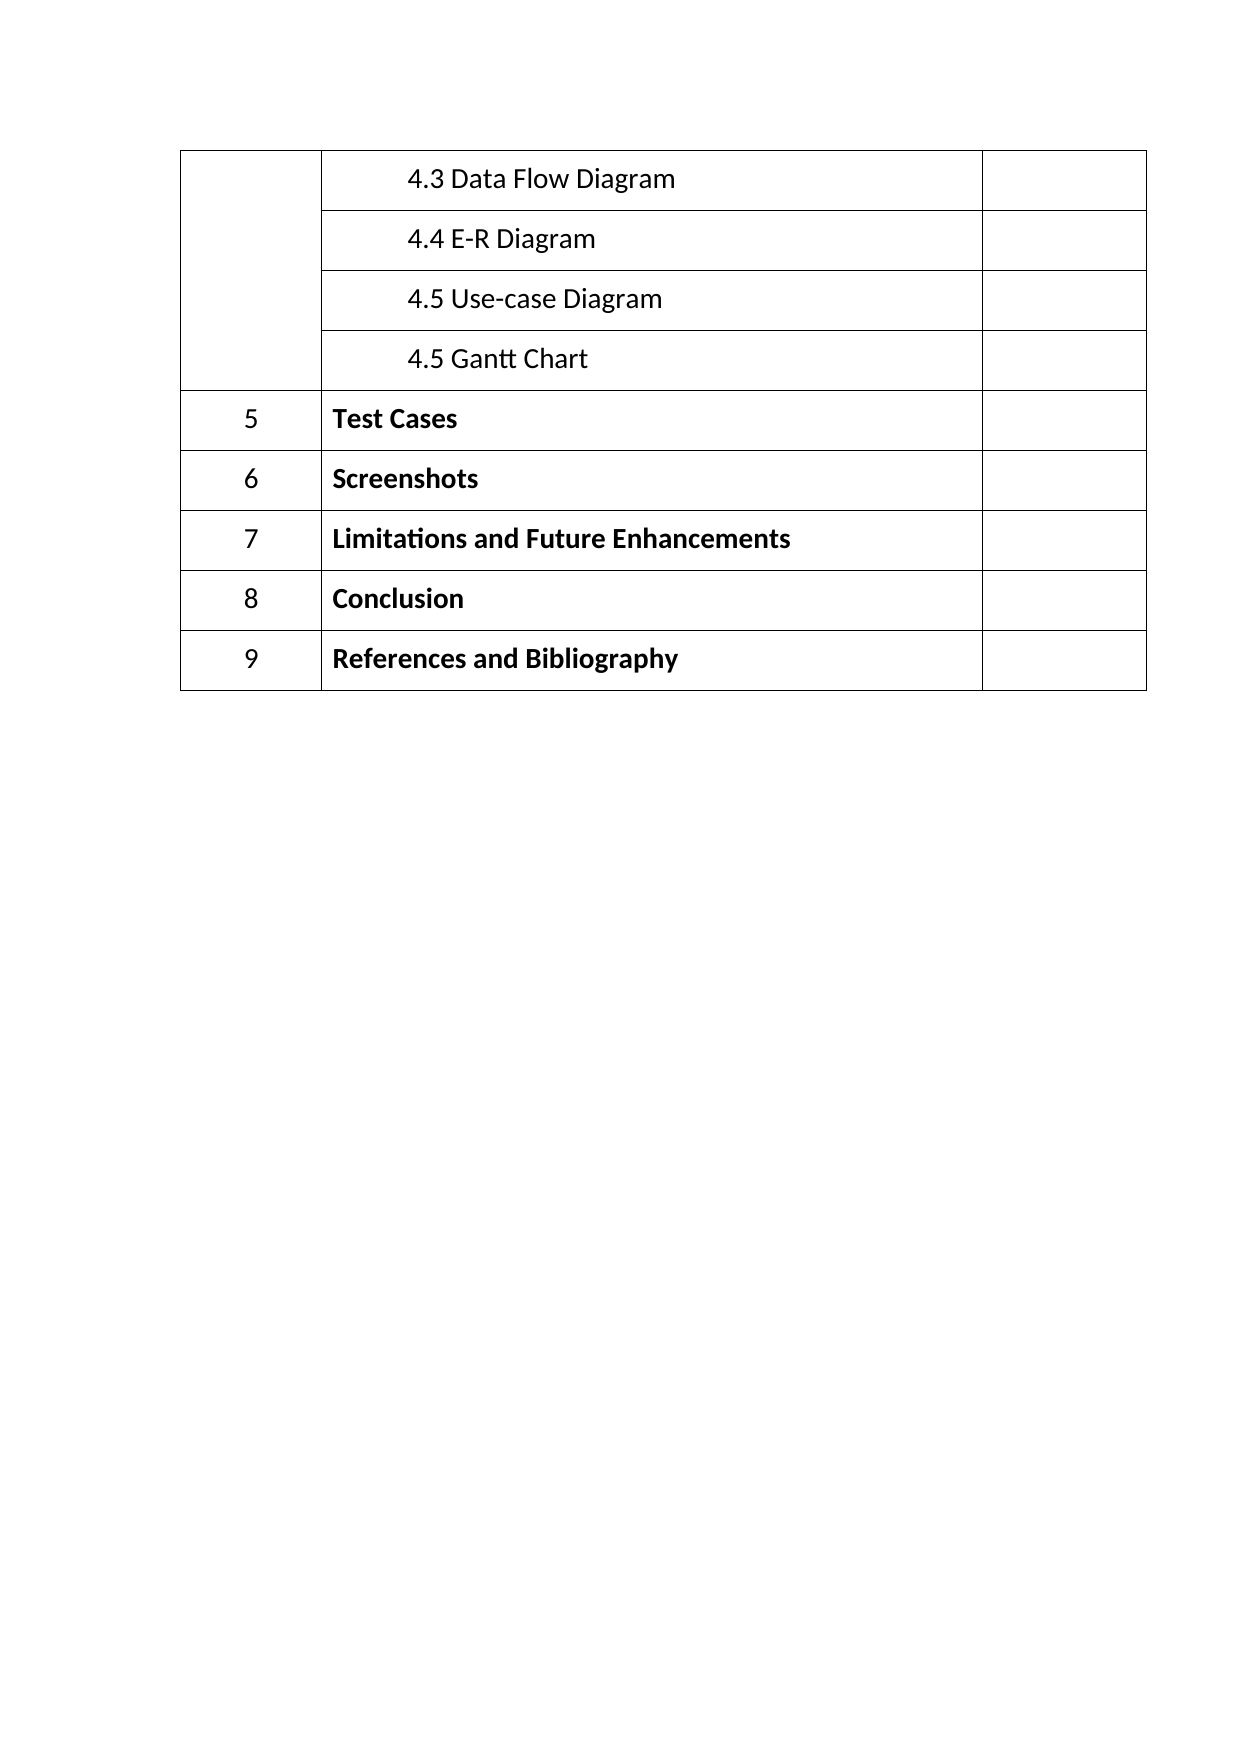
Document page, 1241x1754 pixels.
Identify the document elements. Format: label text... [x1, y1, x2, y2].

table_cell 9 [181, 631, 321, 690]
table_cell 8 [181, 571, 321, 630]
table_cell [983, 451, 1146, 510]
table_cell 5 [181, 391, 321, 450]
table_cell 6 [181, 451, 321, 510]
table_cell Screenshots [322, 451, 982, 510]
table_cell 7 [181, 511, 321, 570]
table_cell [983, 571, 1146, 630]
table_cell References and Bibliography [322, 631, 982, 690]
table_cell [983, 511, 1146, 570]
table_cell [983, 271, 1146, 330]
table_cell [983, 331, 1146, 390]
table_cell 4.5 Use-case Diagram [322, 271, 982, 330]
table_cell [983, 211, 1146, 270]
table_cell Conclusion [322, 571, 982, 630]
table_cell 4.3 Data Flow Diagram [322, 151, 982, 210]
table_cell [983, 631, 1146, 690]
table_cell Test Cases [322, 391, 982, 450]
table_cell [983, 151, 1146, 210]
table_cell [983, 391, 1146, 450]
table_cell 4.4 E-R Diagram [322, 211, 982, 270]
table_cell Limitations and Future Enhancements [322, 511, 982, 570]
table_cell 4.5 Gantt Chart [322, 331, 982, 390]
